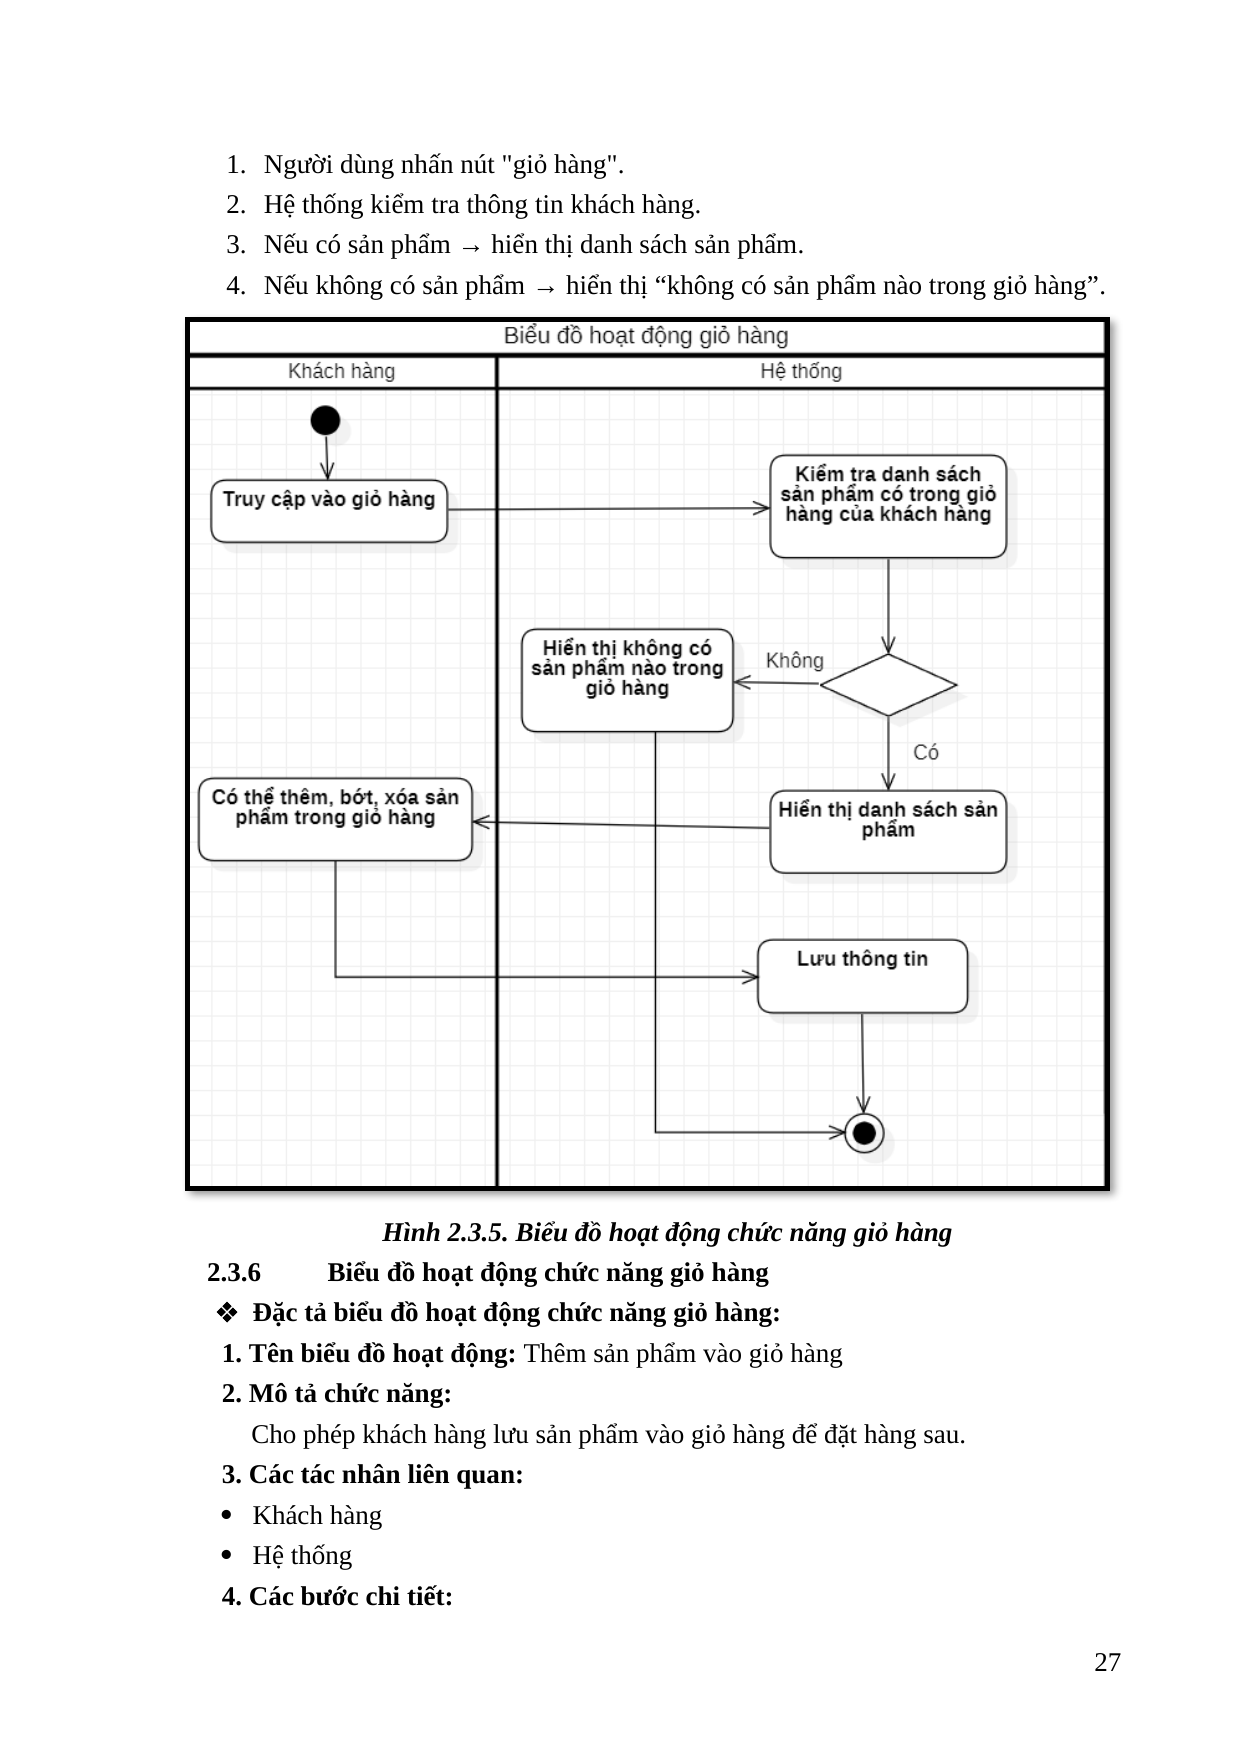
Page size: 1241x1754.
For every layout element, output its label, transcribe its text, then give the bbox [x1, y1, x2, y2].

picture [190, 322, 1105, 1186]
list Người dùng nhấn nút "giỏ hàng". [226, 148, 1122, 179]
text Cho phép khách hàng lưu sản phẩm vào giỏ hàng để đặt hàng sau. [222, 1418, 1122, 1449]
text 4. Các bước chi tiết: [177, 1580, 1122, 1611]
text 3. Các tác nhân liên quan: [177, 1458, 1122, 1489]
list Khách hàng [222, 1499, 1122, 1530]
list Nếu không có sản phẩm → hiển thị “không có sản phẩm nào trong giỏ hàng”. [226, 269, 1122, 300]
list Đặc tả biểu đồ hoạt động chức năng giỏ hàng: [215, 1296, 1122, 1328]
text 2. Mô tả chức năng: [177, 1377, 1122, 1409]
text Hình 2.3.5. Biểu đồ hoạt động chức năng giỏ hàng [215, 1216, 1122, 1247]
list Nếu có sản phẩm → hiển thị danh sách sản phẩm. [226, 228, 1122, 260]
subtitle Biểu đồ hoạt động chức năng giỏ hàng [207, 1256, 1122, 1287]
list Hệ thống [222, 1539, 1122, 1571]
text 1. Tên biểu đồ hoạt động: Thêm sản phẩm vào giỏ hàng [177, 1337, 1122, 1368]
list Hệ thống kiểm tra thông tin khách hàng. [226, 188, 1122, 219]
